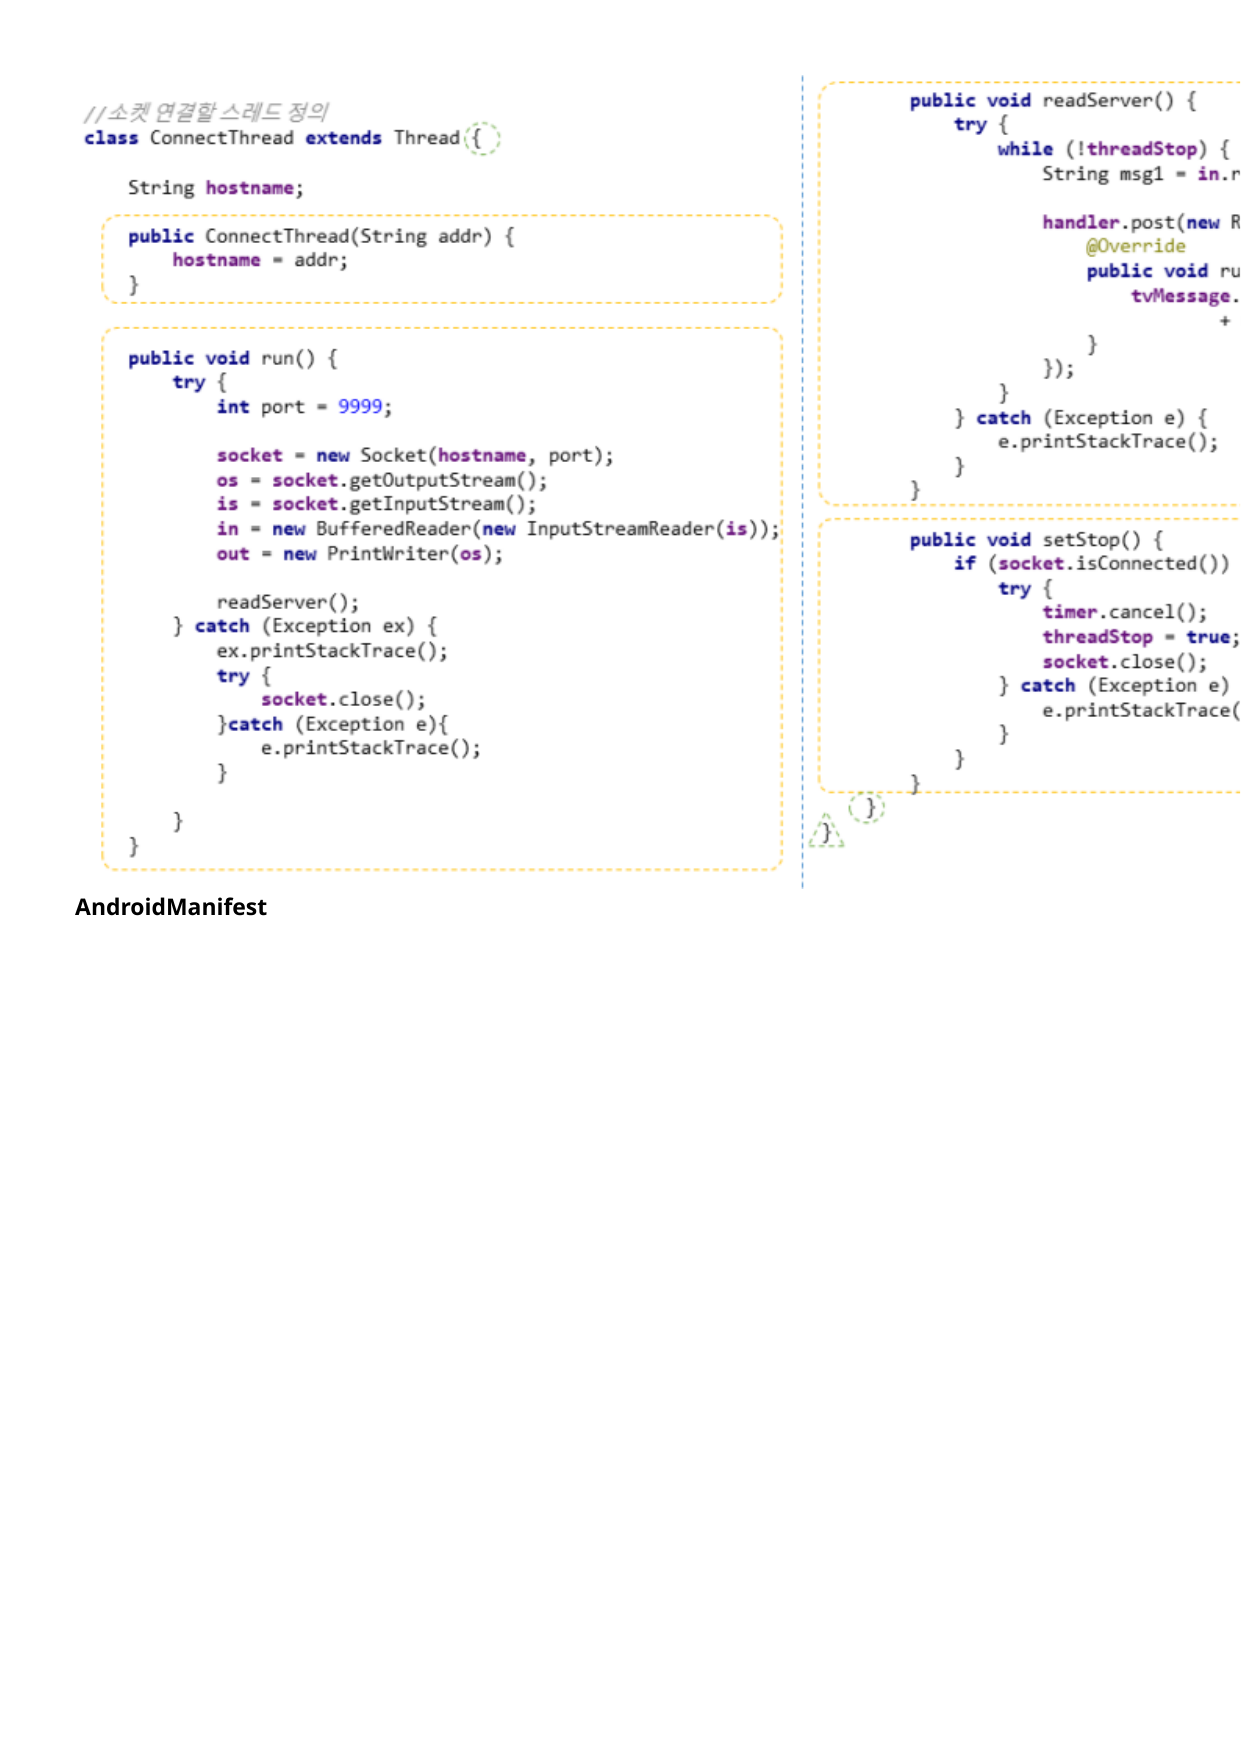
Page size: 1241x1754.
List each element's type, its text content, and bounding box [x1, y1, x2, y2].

text AndroidManifest [75, 891, 1165, 922]
picture [75, 75, 1241, 889]
